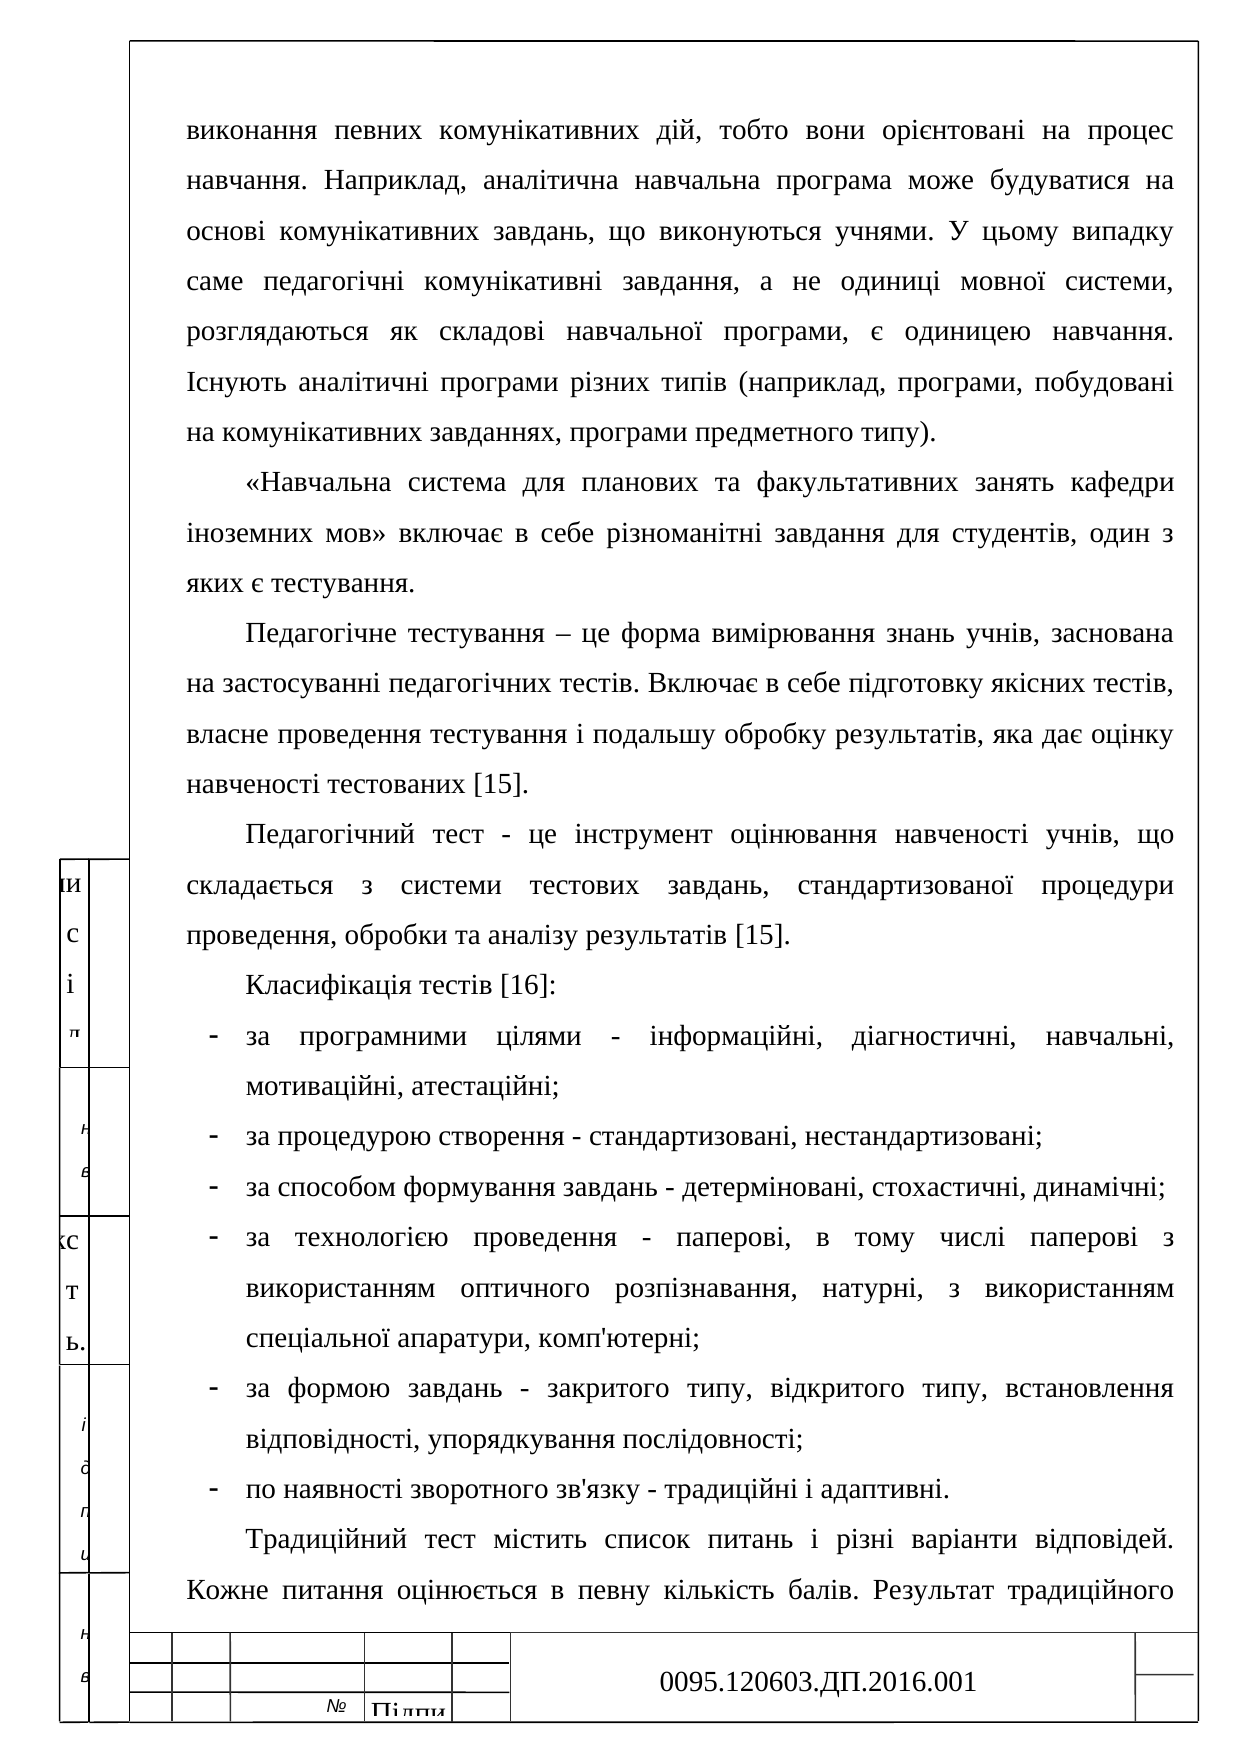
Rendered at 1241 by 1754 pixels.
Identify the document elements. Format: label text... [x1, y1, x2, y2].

list за формою завдань - закритого типу, відкритого типу, встановлення відповідності, упорядкування послідовності; [208, 1370, 1175, 1454]
list за технологією проведення - паперові, в тому числі паперові з використанням оптичного розпізнавання, натурні, з використанням спеціальної апаратури, комп'ютерні; [208, 1219, 1175, 1354]
list за способом формування завдань - детерміновані, стохастичні, динамічні; [208, 1169, 1175, 1203]
text Класифікація тестів [16]: [186, 967, 1175, 1001]
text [186, 112, 1175, 448]
text Педагогічний тест - це інструмент оцінювання навченості учнів, що складається з системи тестових завдань, стандартизованої процедури проведення, обробки та аналізу результатів [15]. [186, 817, 1175, 951]
text Педагогічне тестування – це форма вимірювання знань учнів, заснована на застосуванні педагогічних тестів. Включає в себе підготовку якісних тестів, власне проведення тестування і подальшу обробку результатів, яка дає оцінку навченості тестованих [15]. [186, 615, 1175, 800]
list за процедурою створення - стандартизовані, нестандартизовані; [208, 1118, 1175, 1152]
list за програмними цілями - інформаційні, діагностичні, навчальні, мотиваційні, атестаційні; [208, 1018, 1175, 1102]
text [186, 1522, 1175, 1605]
text «Навчальна система для планових та факультативних занять кафедри іноземних мов» включає в себе різноманітні завдання для студентів, один з яких є тестування. [186, 464, 1175, 598]
list по наявності зворотного зв'язку - традиційні і адаптивні. [208, 1471, 1175, 1505]
